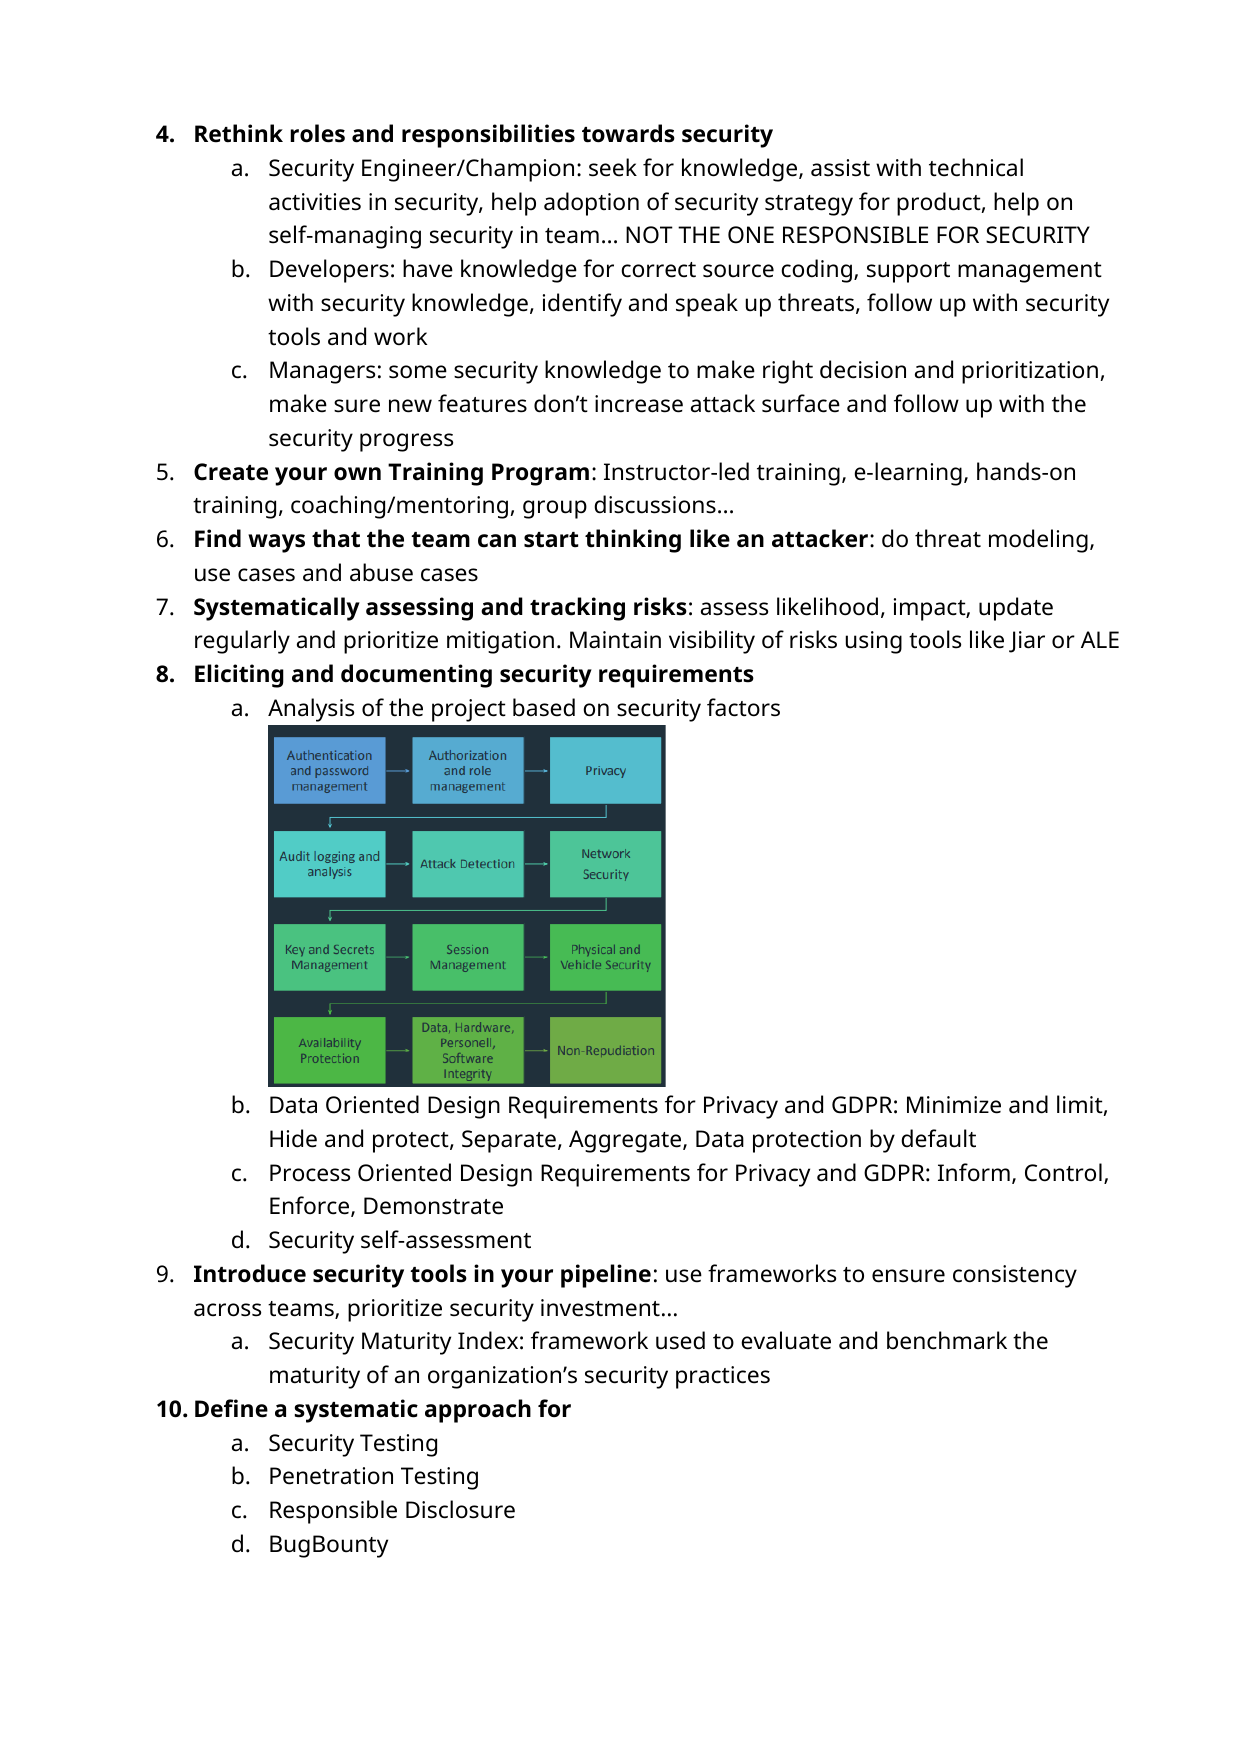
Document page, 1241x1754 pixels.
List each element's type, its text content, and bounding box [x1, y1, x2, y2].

list Eliciting and documenting security requirements [156, 658, 1122, 689]
list Find ways that the team can start thinking like an attacker: do threat modeling, use cases and abuse cases [156, 523, 1122, 588]
list Data Oriented Design Requirements for Privacy and GDPR: Minimize and limit, Hide and protect, Separate, Aggregate, Data protection by default [231, 1089, 1122, 1154]
list Penetration Testing [231, 1460, 1122, 1492]
list Managers: some security knowledge to make right decision and prioritization, make sure new features don’t increase attack surface and follow up with the security progress [231, 354, 1122, 453]
picture [268, 725, 666, 1087]
list Analysis of the project based on security factors [231, 692, 1122, 723]
list Developers: have knowledge for correct source coding, support management with security knowledge, identify and speak up threats, follow up with security tools and work [231, 253, 1122, 352]
list Define a systematic approach for [156, 1393, 1122, 1424]
list Responsible Disclosure [231, 1494, 1122, 1525]
list Create your own Training Program: Instructor-led training, e-learning, hands-on training, coaching/mentoring, group discussions… [156, 456, 1122, 521]
list Process Oriented Design Requirements for Privacy and GDPR: Inform, Control, Enforce, Demonstrate [231, 1157, 1122, 1222]
list Security Testing [231, 1427, 1122, 1458]
list Security Maturity Index: framework used to evaluate and benchmark the maturity of an organization’s security practices [231, 1325, 1122, 1390]
list Security Engineer/Champion: seek for knowledge, assist with technical activities in security, help adoption of security strategy for product, help on self-managing security in team… NOT THE ONE RESPONSIBLE FOR SECURITY [231, 152, 1122, 251]
list Rethink roles and responsibilities towards security [156, 118, 1122, 149]
list Systematically assessing and tracking risks: assess likelihood, impact, update regularly and prioritize mitigation. Maintain visibility of risks using tools like Jiar or ALE [156, 591, 1122, 656]
list Security self-assessment [231, 1224, 1122, 1255]
list Introduce security tools in your pipeline: use frameworks to ensure consistency across teams, prioritize security investment… [156, 1258, 1122, 1323]
list BugBounty [231, 1528, 1122, 1559]
